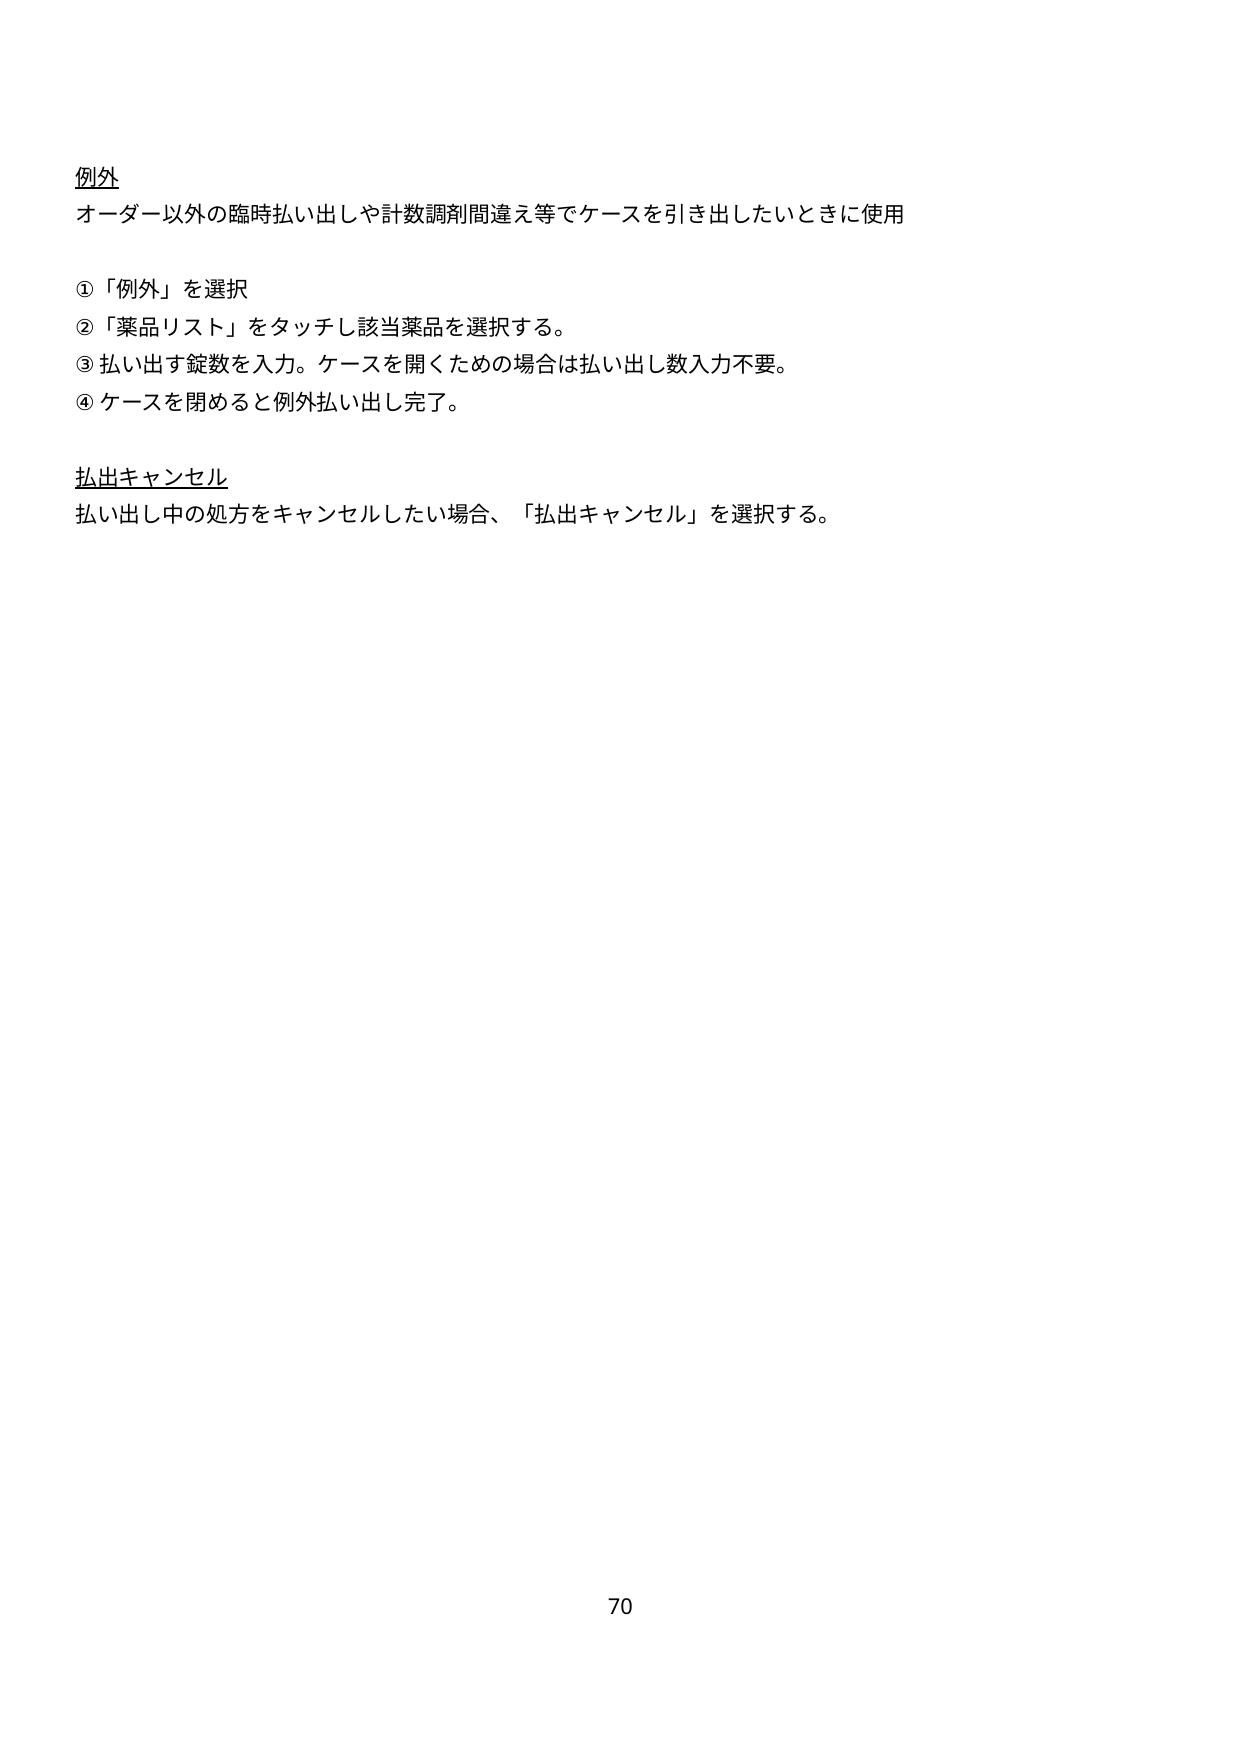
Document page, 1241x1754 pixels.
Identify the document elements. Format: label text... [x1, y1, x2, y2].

subtitle 例外 [75, 157, 1165, 194]
text ④ケースを閉めると例外払い出し完了。 [75, 382, 1165, 419]
text ③払い出す錠数を入力。ケースを開くための場合は払い出し数入力不要。 [75, 344, 1165, 382]
text ②「薬品リスト」をタッチし該当薬品を選択する。 [75, 307, 1165, 344]
text 払い出し中の処方をキャンセルしたい場合、「払出キャンセル」を選択する。 [75, 494, 1165, 532]
text オーダー以外の臨時払い出しや計数調剤間違え等でケースを引き出したいときに使用 [75, 194, 1165, 232]
subtitle 払出キャンセル [75, 457, 1165, 494]
text ①「例外」を選択 [75, 269, 1165, 307]
